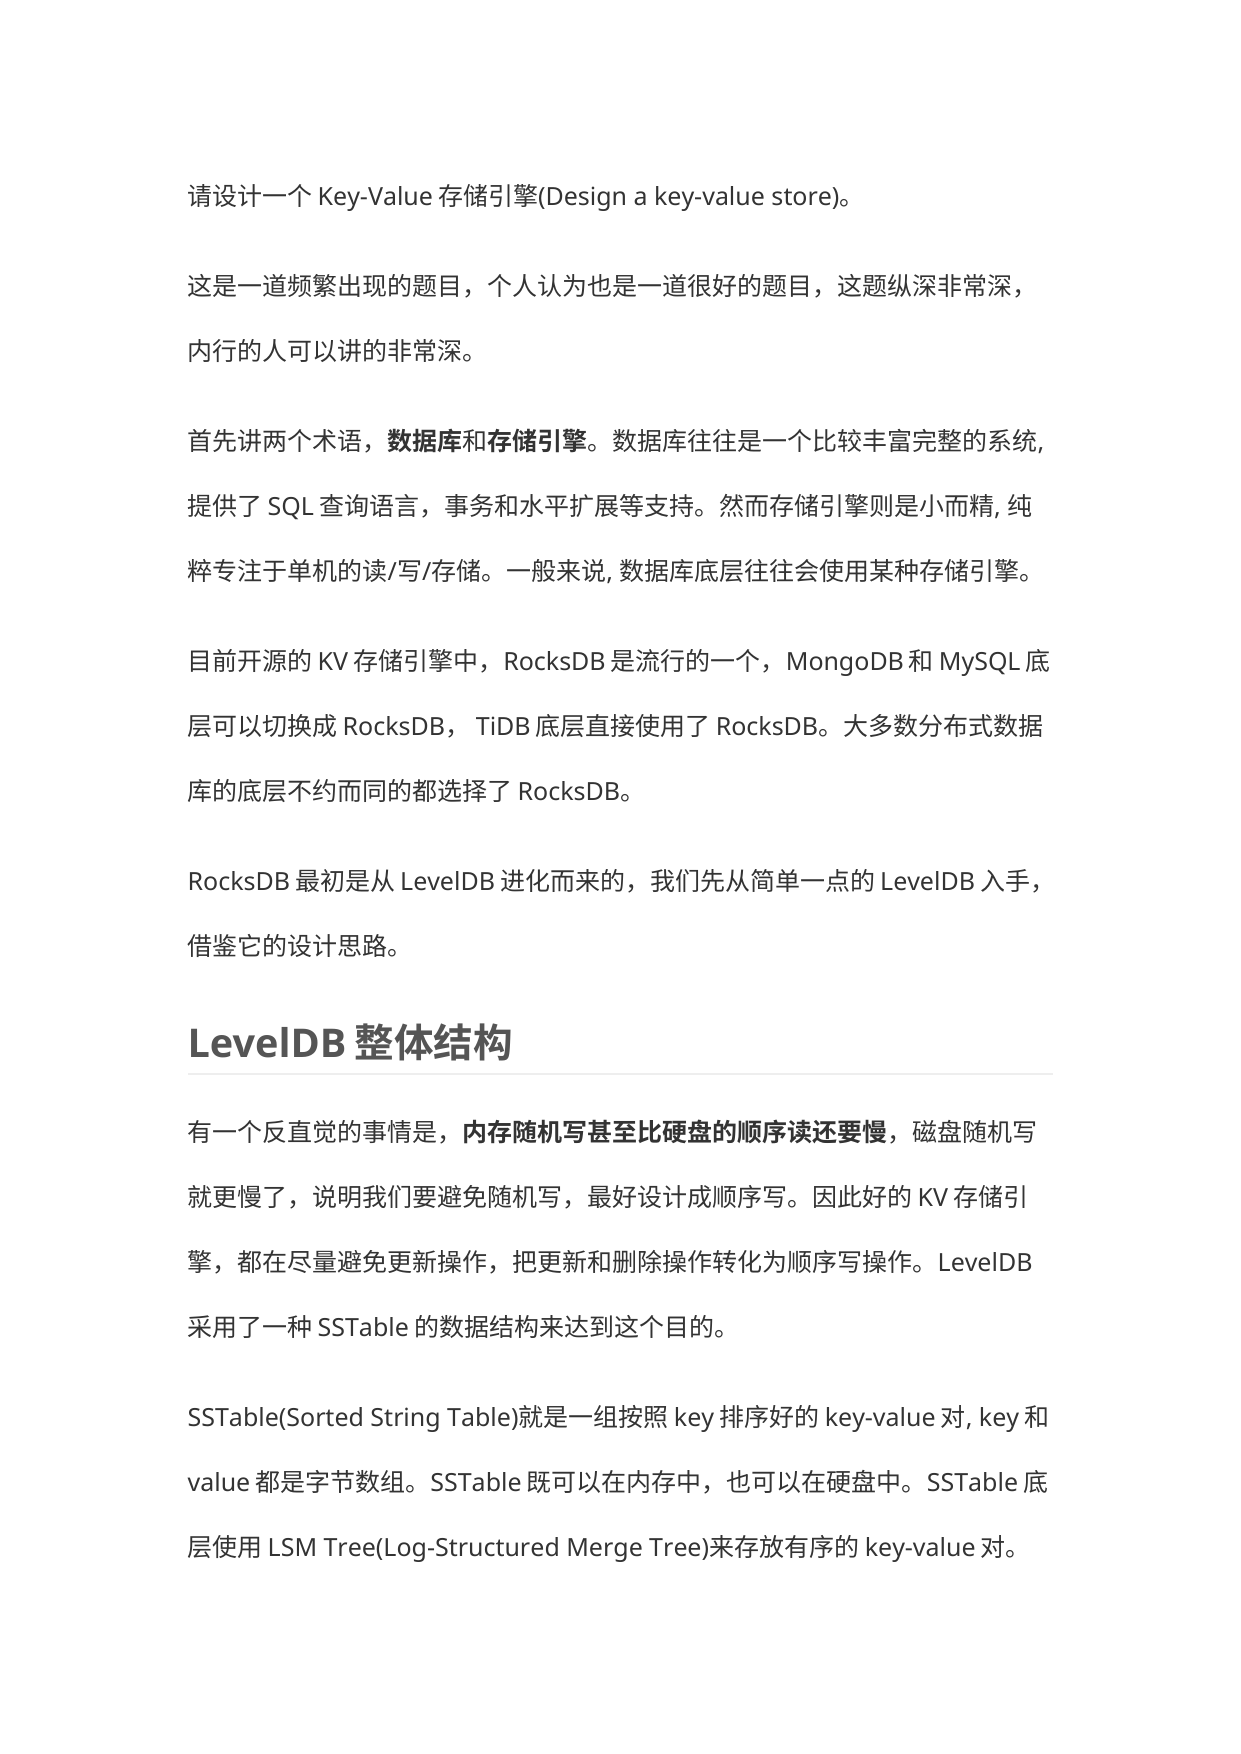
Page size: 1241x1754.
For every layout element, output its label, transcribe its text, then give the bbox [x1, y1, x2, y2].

text 这是一道频繁出现的题目，个人认为也是一道很好的题目，这题纵深非常深，内行的人可以讲的非常深。 [187, 252, 1053, 382]
text SSTable(Sorted String Table)就是一组按照key排序好的 key-value对, key和value都是字节数组。SSTable既可以在内存中，也可以在硬盘中。SSTable底层使用LSM Tree(Log-Structured Merge Tree)来存放有序的key-value对。 [187, 1383, 1053, 1578]
text RocksDB最初是从LevelDB进化而来的，我们先从简单一点的LevelDB入手，借鉴它的设计思路。 [187, 847, 1053, 977]
text 首先讲两个术语，数据库和存储引擎。数据库往往是一个比较丰富完整的系统, 提供了SQL查询语言，事务和水平扩展等支持。然而存储引擎则是小而精, 纯粹专注于单机的读/写/存储。一般来说, 数据库底层往往会使用某种存储引擎。 [187, 407, 1053, 602]
text 有一个反直觉的事情是，内存随机写甚至比硬盘的顺序读还要慢，磁盘随机写就更慢了，说明我们要避免随机写，最好设计成顺序写。因此好的KV存储引擎，都在尽量避免更新操作，把更新和删除操作转化为顺序写操作。LevelDB采用了一种SSTable的数据结构来达到这个目的。 [187, 1098, 1053, 1358]
subtitle LevelDB整体结构 [187, 1008, 1053, 1075]
text 目前开源的KV存储引擎中，RocksDB是流行的一个，MongoDB和MySQL底层可以切换成RocksDB， TiDB底层直接使用了RocksDB。大多数分布式数据库的底层不约而同的都选择了RocksDB。 [187, 627, 1053, 822]
text 请设计一个Key-Value存储引擎(Design a key-value store)。 [187, 162, 1053, 227]
